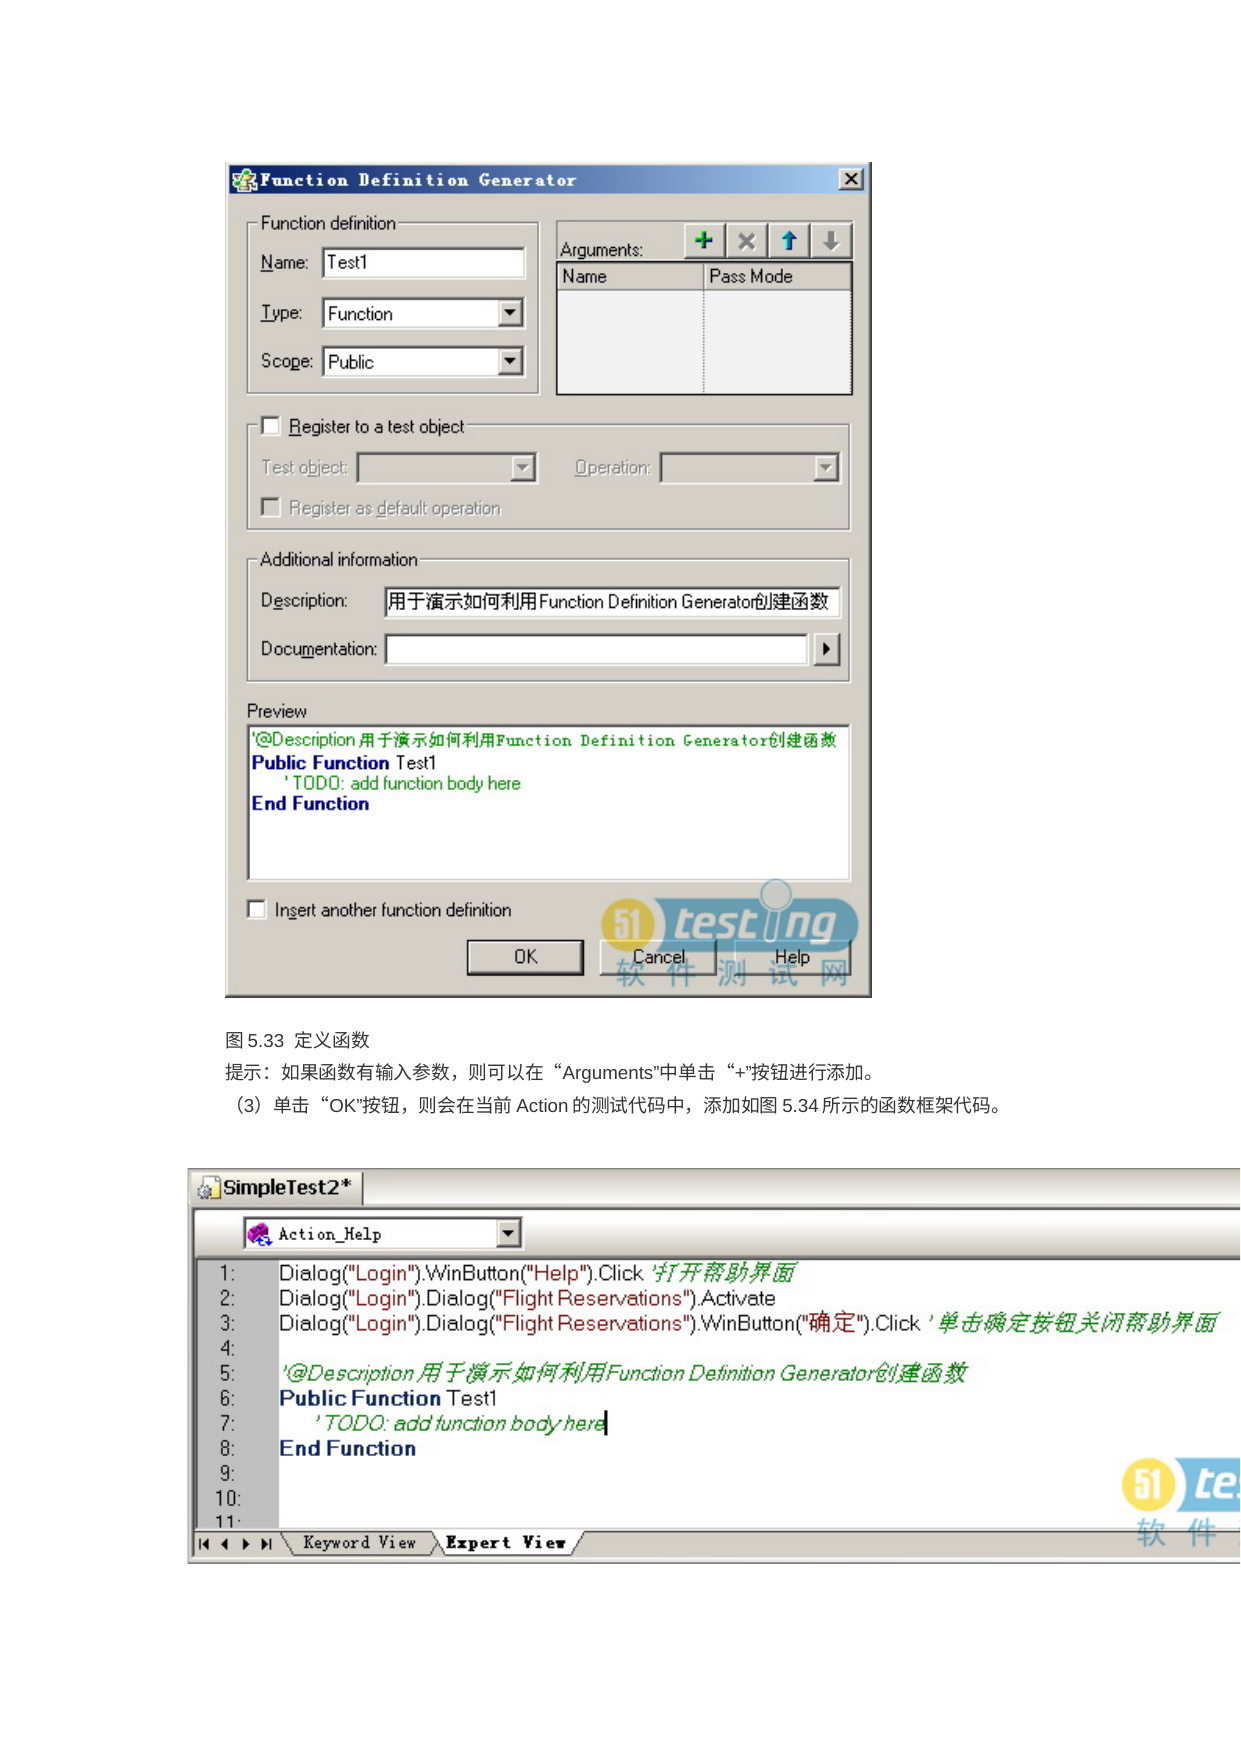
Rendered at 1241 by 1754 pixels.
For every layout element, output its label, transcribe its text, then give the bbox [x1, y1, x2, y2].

text 图5.33 定义函数 提示：如果函数有输入参数，则可以在“Arguments”中单击“+”按钮进行添加。 （3）单击“OK”按钮，则会在当前Action的测试代码中，添加如图5.34所示的函数框架代码。 [187, 1023, 1053, 1120]
picture [225, 162, 872, 998]
picture [187, 1168, 1241, 1564]
